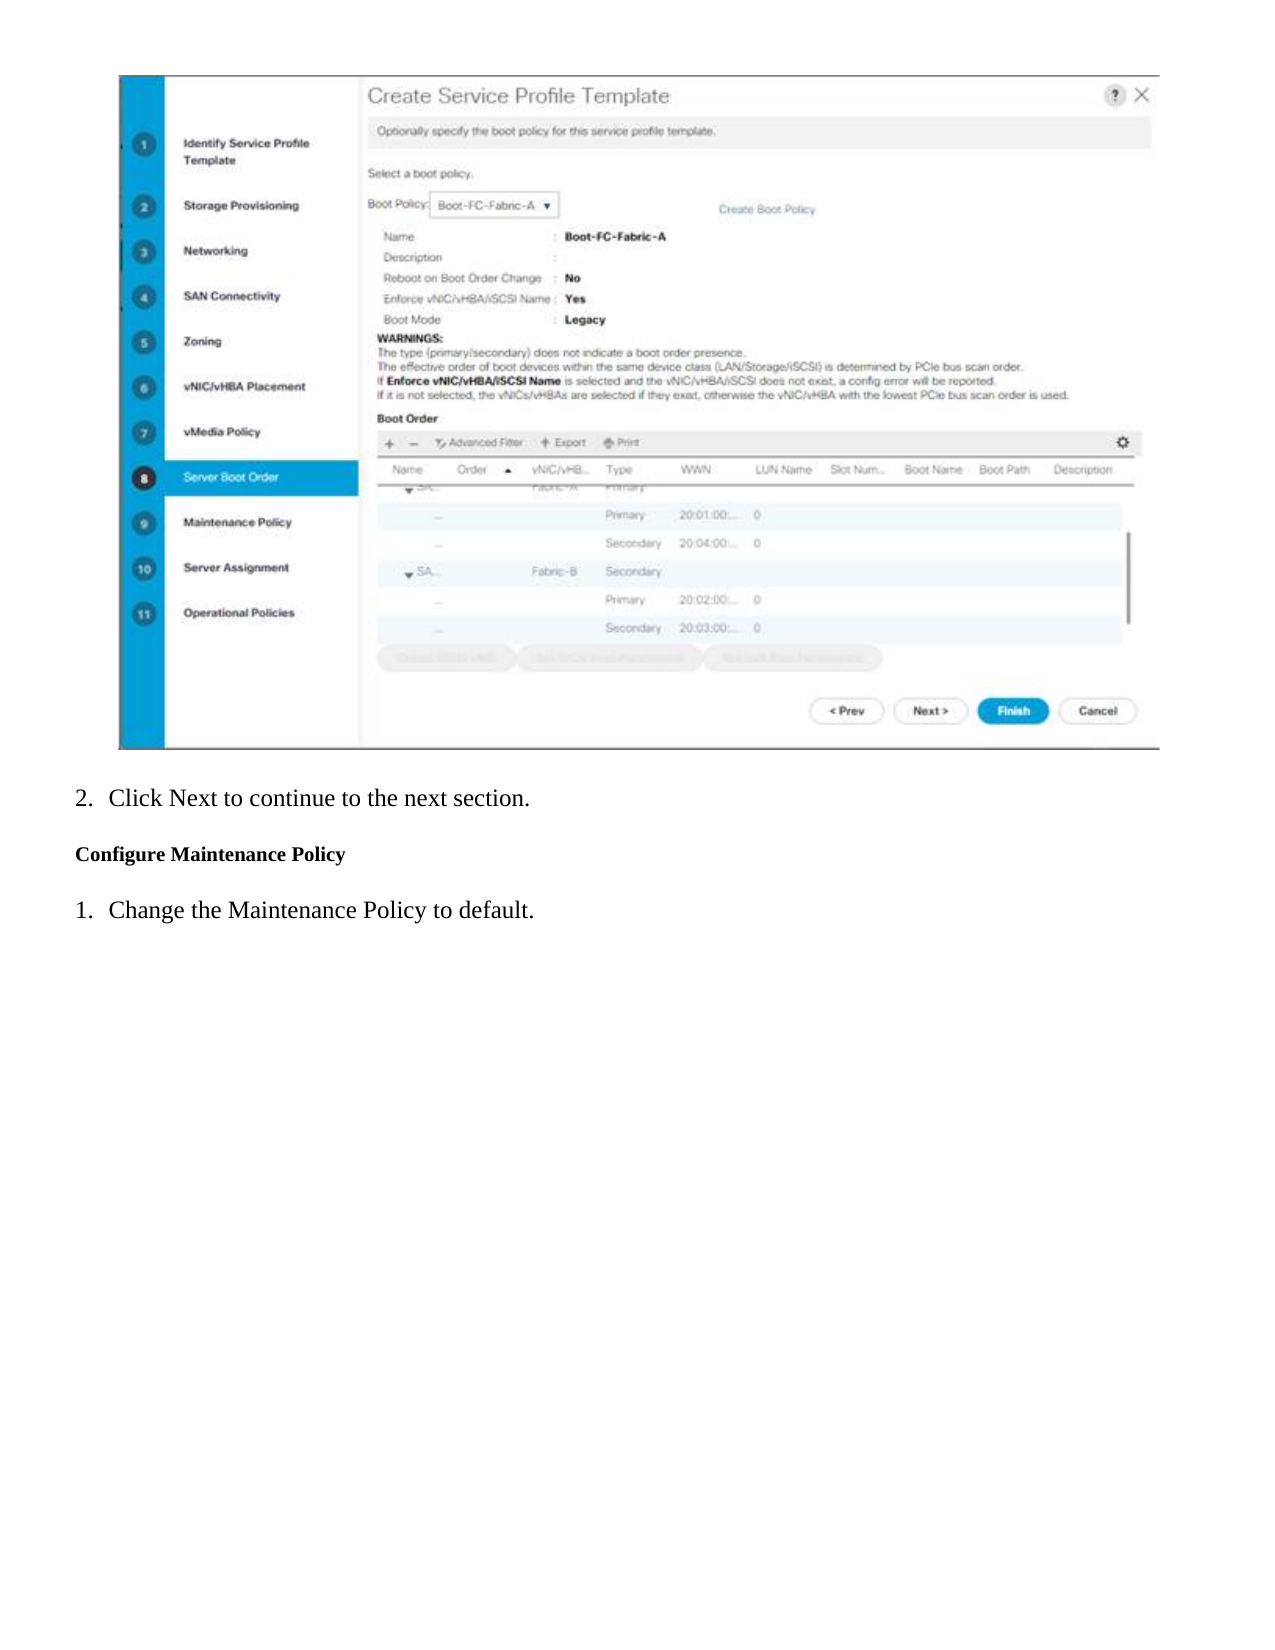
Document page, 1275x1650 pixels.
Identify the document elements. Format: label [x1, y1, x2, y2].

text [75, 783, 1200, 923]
picture [118, 75, 1160, 750]
